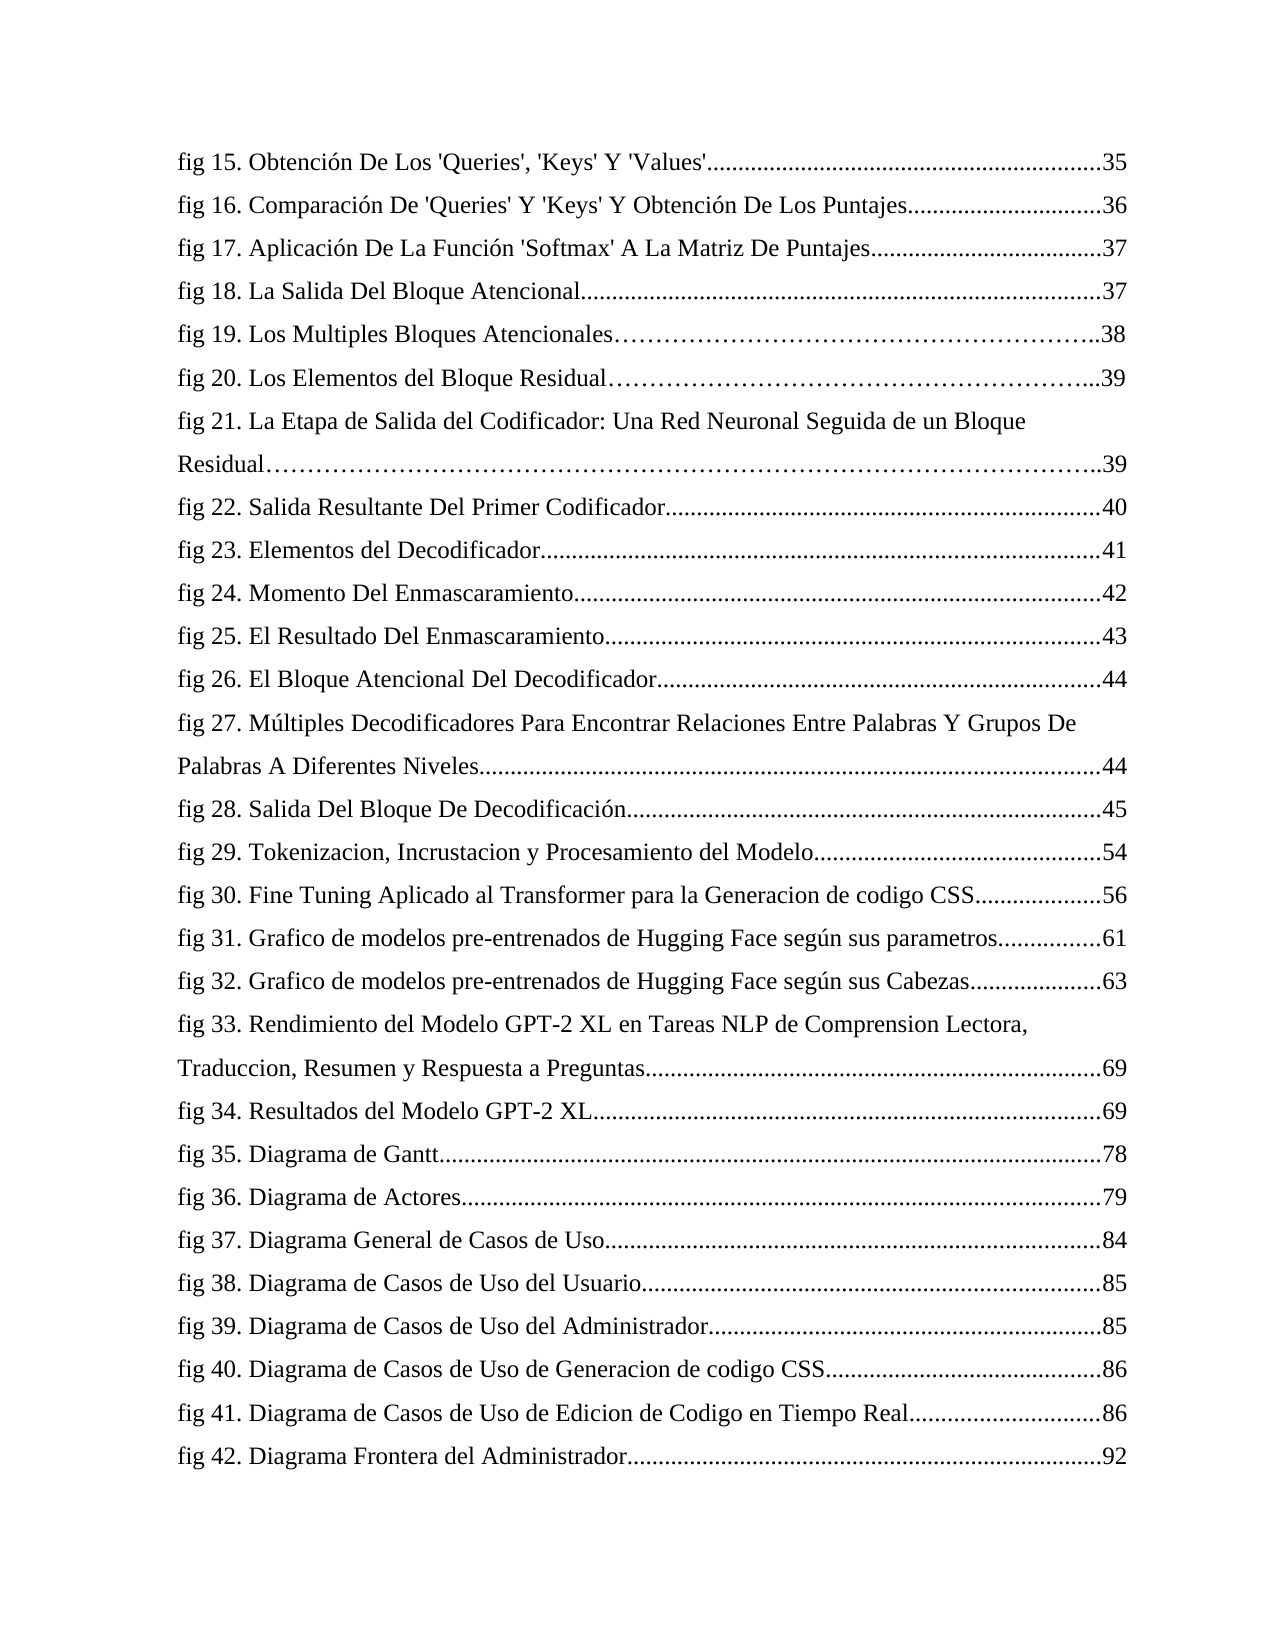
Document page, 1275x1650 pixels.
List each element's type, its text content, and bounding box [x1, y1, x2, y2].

text fig 32. Grafico de modelos pre-entrenados de Hugging Face según sus Cabezas 63 [177, 966, 1128, 995]
text fig 22. Salida Resultante Del Primer Codificador 40 [177, 492, 1128, 521]
text fig 29. Tokenizacion, Incrustacion y Procesamiento del Modelo 54 [177, 837, 1128, 866]
text fig 40. Diagrama de Casos de Uso de Generacion de codigo CSS 86 [177, 1354, 1128, 1383]
text fig 28. Salida Del Bloque De Decodificación 45 [177, 794, 1128, 823]
text fig 20. Los Elementos del Bloque Residual…………………………………………………...39 [177, 363, 1128, 391]
text fig 35. Diagrama de Gantt 78 [177, 1139, 1128, 1168]
text fig 21. La Etapa de Salida del Codificador: Una Red Neuronal Seguida de un Bloque Residual………………………………………………………………………………………..39 [177, 406, 1128, 478]
text fig 17. Aplicación De La Función 'Softmax' A La Matriz De Puntajes 37 [177, 233, 1128, 262]
text fig 15. Obtención De Los 'Queries', 'Keys' Y 'Values' 35 [177, 147, 1128, 176]
text fig 36. Diagrama de Actores 79 [177, 1182, 1128, 1211]
text fig 23. Elementos del Decodificador 41 [177, 535, 1128, 564]
text fig 41. Diagrama de Casos de Uso de Edicion de Codigo en Tiempo Real 86 [177, 1398, 1128, 1426]
text fig 16. Comparación De 'Queries' Y 'Keys' Y Obtención De Los Puntajes 36 [177, 190, 1128, 219]
text fig 19. Los Multiples Bloques Atencionales…………………………………………………..38 [177, 319, 1128, 348]
text fig 33. Rendimiento del Modelo GPT-2 XL en Tareas NLP de Comprension Lectora, Traduccion, Resumen y Respuesta a Preguntas 69 [177, 1009, 1128, 1081]
text fig 26. El Bloque Atencional Del Decodificador 44 [177, 664, 1128, 693]
text fig 37. Diagrama General de Casos de Uso 84 [177, 1225, 1128, 1254]
text fig 27. Múltiples Decodificadores Para Encontrar Relaciones Entre Palabras Y Grupos De Palabras A Diferentes Niveles 44 [177, 708, 1128, 779]
text fig 38. Diagrama de Casos de Uso del Usuario 85 [177, 1268, 1128, 1297]
text fig 42. Diagrama Frontera del Administrador 92 [177, 1441, 1128, 1469]
text fig 31. Grafico de modelos pre-entrenados de Hugging Face según sus parametros 61 [177, 923, 1128, 952]
text fig 18. La Salida Del Bloque Atencional 37 [177, 276, 1128, 305]
text fig 24. Momento Del Enmascaramiento 42 [177, 578, 1128, 607]
text fig 25. El Resultado Del Enmascaramiento 43 [177, 621, 1128, 650]
text fig 34. Resultados del Modelo GPT-2 XL 69 [177, 1096, 1128, 1124]
text fig 30. Fine Tuning Aplicado al Transformer para la Generacion de codigo CSS 56 [177, 880, 1128, 909]
text fig 39. Diagrama de Casos de Uso del Administrador 85 [177, 1311, 1128, 1340]
